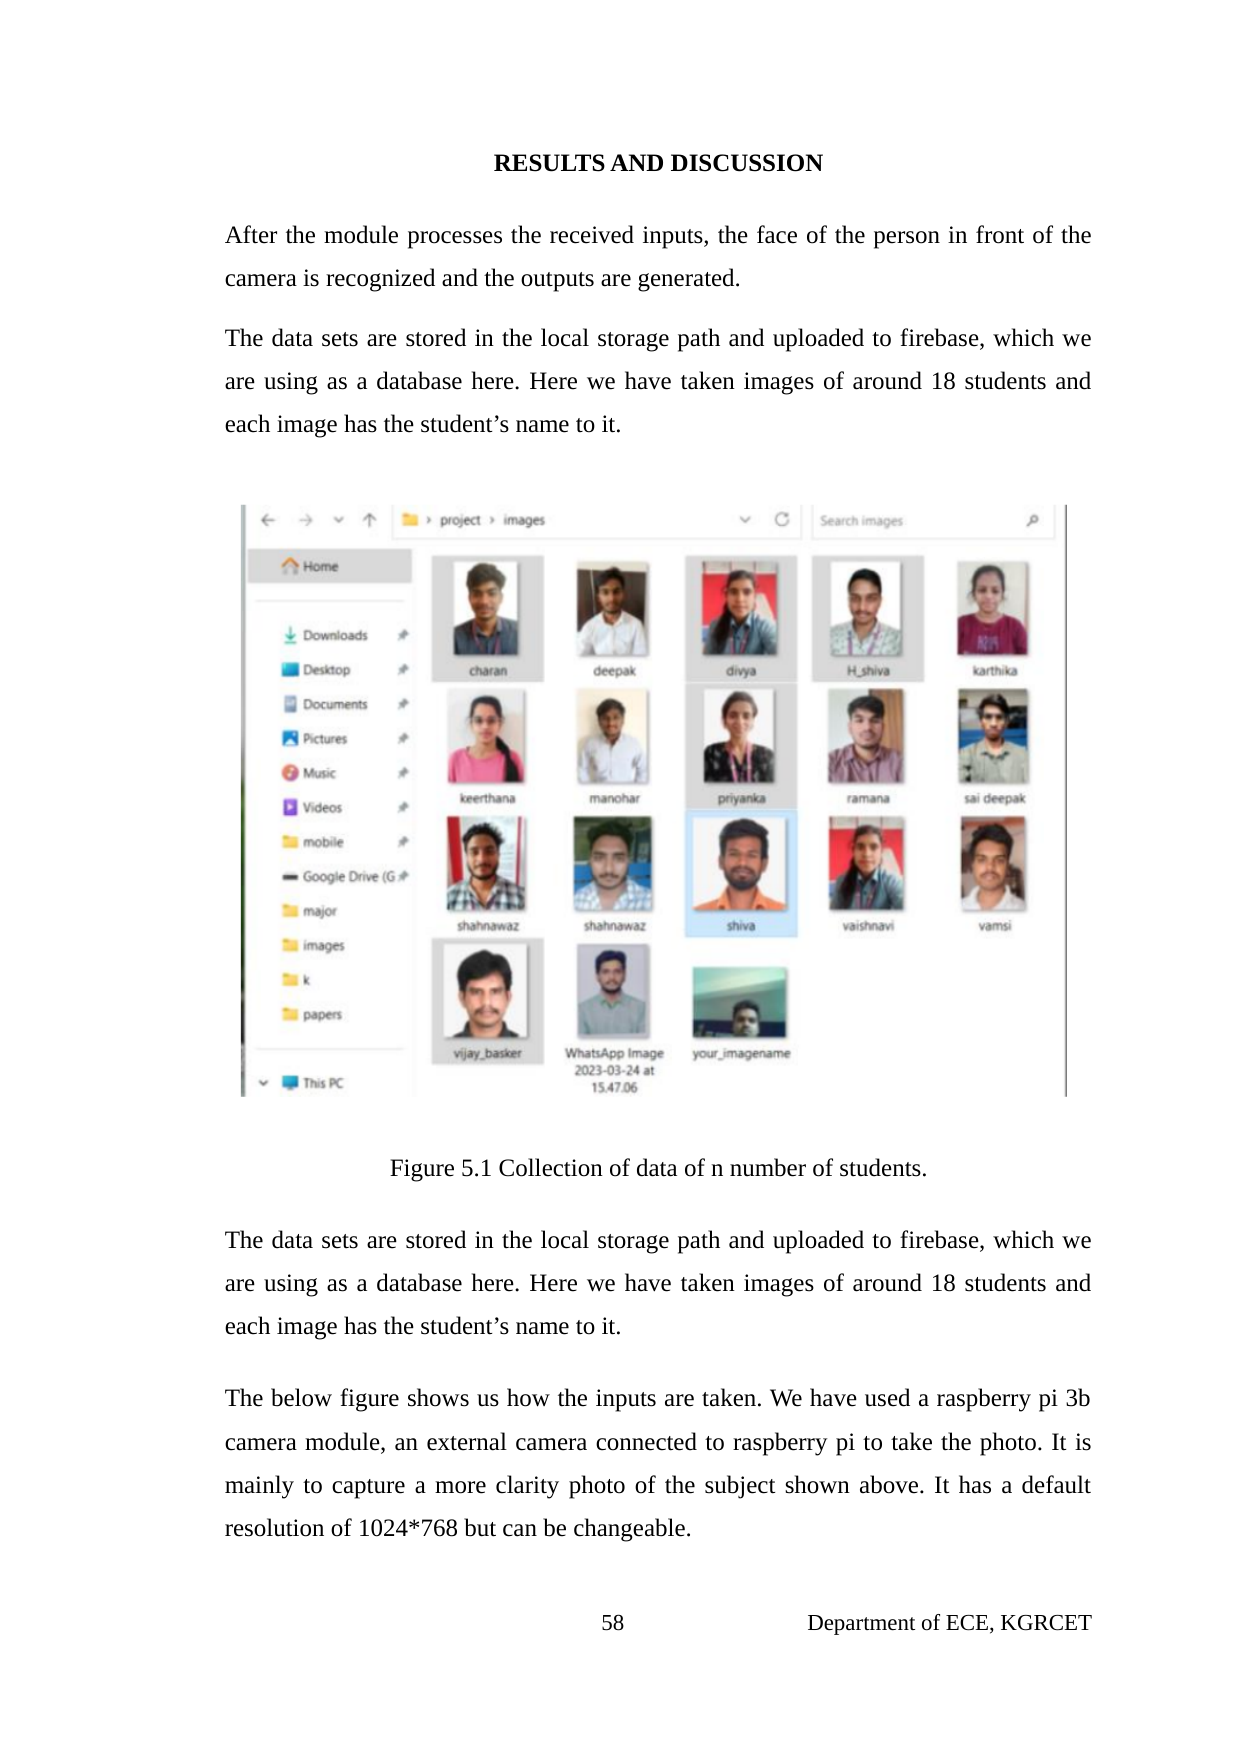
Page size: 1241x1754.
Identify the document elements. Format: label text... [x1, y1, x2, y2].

text The data sets are stored in the local storage path and uploaded to firebase, which we are using as a database here. Here we have taken images of around 18 students and each image has the student’s name to it. [224, 1225, 1092, 1340]
picture [224, 481, 1075, 1110]
text RESULTS AND DISCUSSION [224, 148, 1092, 176]
text Figure 5.1 Collection of data of n number of students. [224, 1153, 1092, 1181]
text After the module processes the received inputs, the face of the person in front of the camera is recognized and the outputs are generated. [224, 220, 1092, 292]
text The below figure shows us how the inputs are taken. We have used a raspberry pi 3b camera module, an external camera connected to raspberry pi to take the photo. It is mainly to capture a more clarity photo of the subject shown above. It has a default resolution of 1024*768 but can be changeable. [224, 1383, 1092, 1542]
text The data sets are stored in the local storage path and uploaded to firebase, which we are using as a database here. Here we have taken images of around 18 students and each image has the student’s name to it. [224, 323, 1092, 438]
